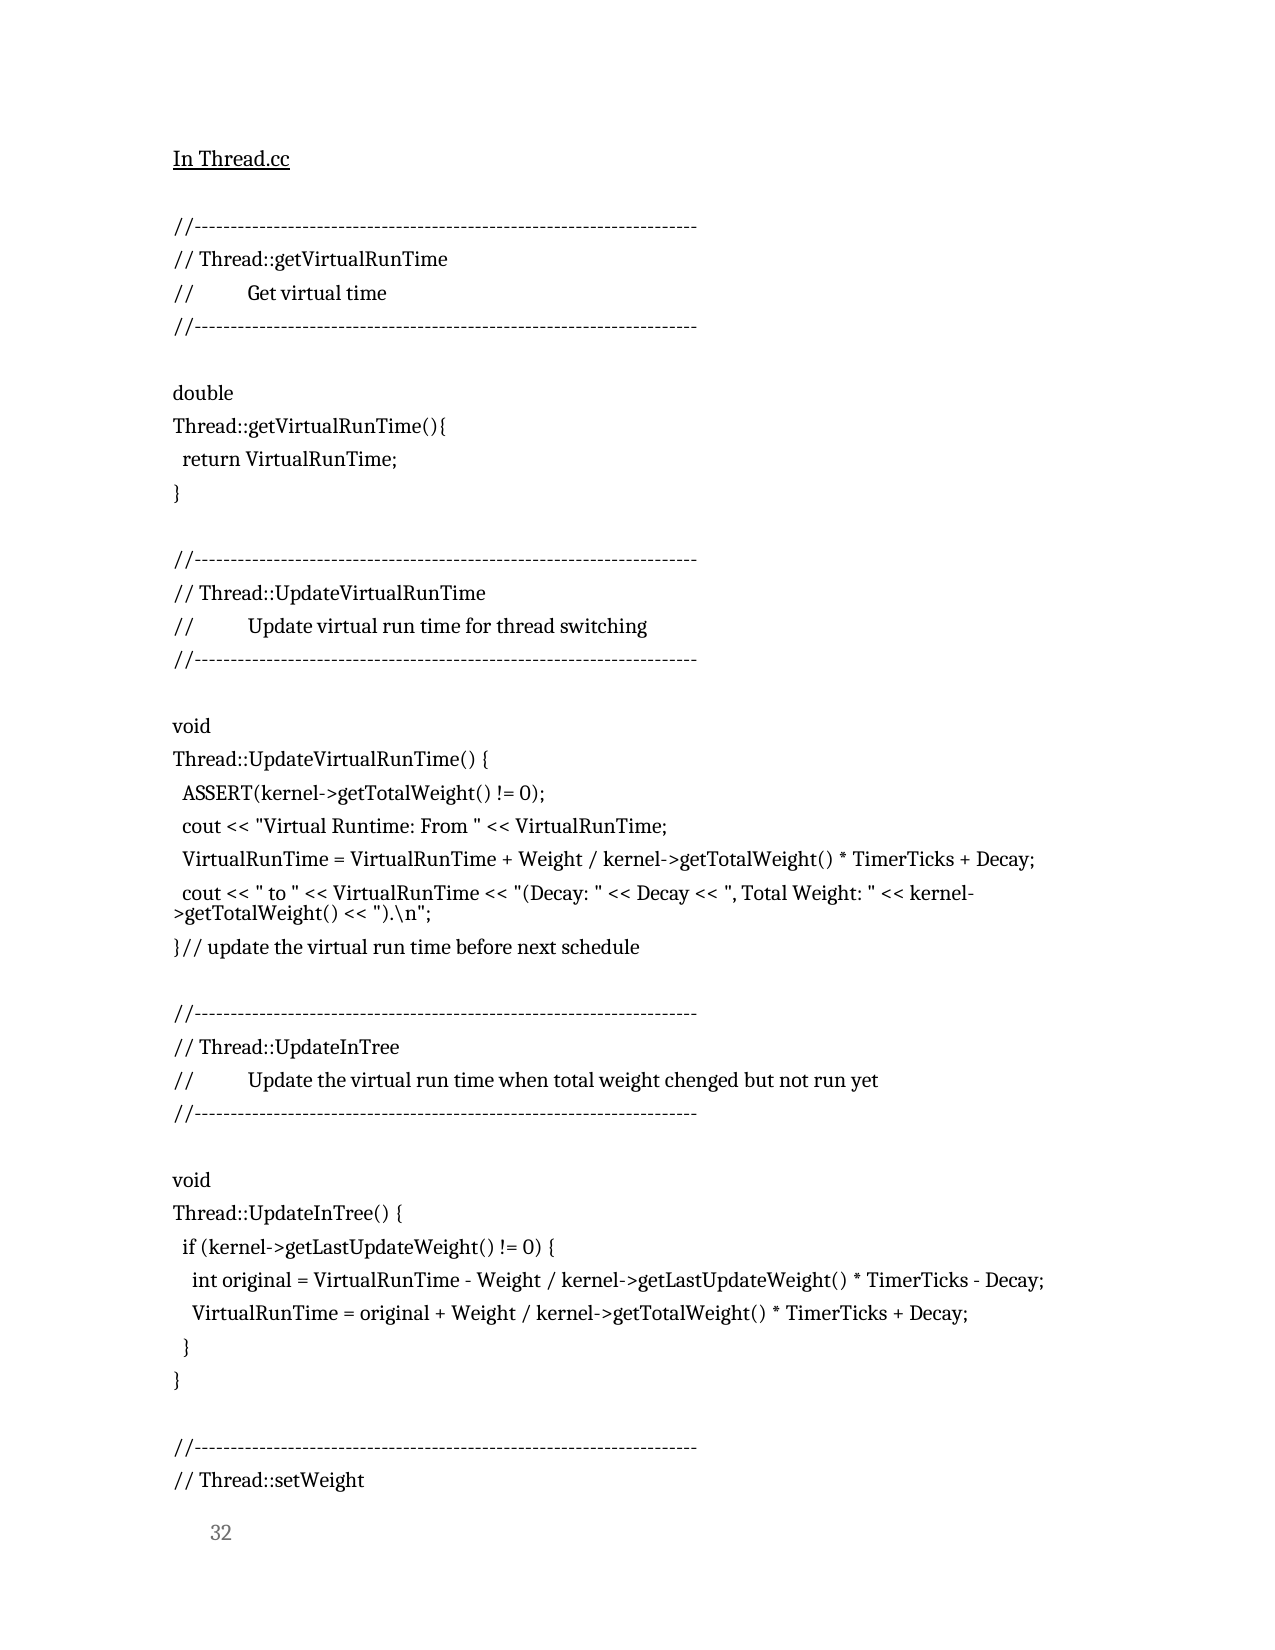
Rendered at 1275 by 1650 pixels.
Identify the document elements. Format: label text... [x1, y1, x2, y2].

text Thread::UpdateVirtualRunTime() { [173, 750, 1103, 771]
text } [173, 483, 1103, 504]
text //---------------------------------------------------------------------- [173, 1104, 1103, 1125]
text if (kernel->getLastUpdateWeight() != 0) { [173, 1237, 1103, 1258]
text // Get virtual time [173, 283, 1103, 304]
text VirtualRunTime = original + Weight / kernel->getTotalWeight() * TimerTicks + Decay; [173, 1304, 1103, 1325]
text double [173, 383, 1103, 404]
text void [173, 717, 1103, 737]
text cout << "Virtual Runtime: From " << VirtualRunTime; [173, 817, 1103, 837]
text // Thread::UpdateVirtualRunTime [173, 583, 1103, 604]
text int original = VirtualRunTime - Weight / kernel->getLastUpdateWeight() * TimerTicks - Decay; [173, 1271, 1103, 1292]
text //---------------------------------------------------------------------- [173, 317, 1103, 337]
text // Thread::setWeight [173, 1471, 1103, 1492]
text //---------------------------------------------------------------------- [173, 1004, 1103, 1025]
text // Update the virtual run time when total weight chenged but not run yet [173, 1071, 1103, 1092]
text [173, 1437, 1103, 1458]
text //---------------------------------------------------------------------- [173, 217, 1103, 237]
text In Thread.cc [173, 150, 1103, 171]
text //---------------------------------------------------------------------- [173, 550, 1103, 571]
text // Update virtual run time for thread switching [173, 617, 1103, 637]
text }// update the virtual run time before next schedule [173, 937, 1103, 958]
text Thread::UpdateInTree() { [173, 1204, 1103, 1225]
text // Thread::UpdateInTree [173, 1037, 1103, 1058]
text // Thread::getVirtualRunTime [173, 250, 1103, 271]
text } [173, 1337, 1103, 1358]
text cout << " to " << VirtualRunTime << "(Decay: " << Decay << ", Total Weight: " << kernel->getTotalWeight() << ").\n"; [173, 883, 1103, 925]
text return VirtualRunTime; [173, 450, 1103, 471]
text Thread::getVirtualRunTime(){ [173, 417, 1103, 437]
text ASSERT(kernel->getTotalWeight() != 0); [173, 783, 1103, 804]
text //---------------------------------------------------------------------- [173, 650, 1103, 671]
text VirtualRunTime = VirtualRunTime + Weight / kernel->getTotalWeight() * TimerTicks + Decay; [173, 850, 1103, 871]
text void [173, 1171, 1103, 1192]
text } [173, 1371, 1103, 1392]
